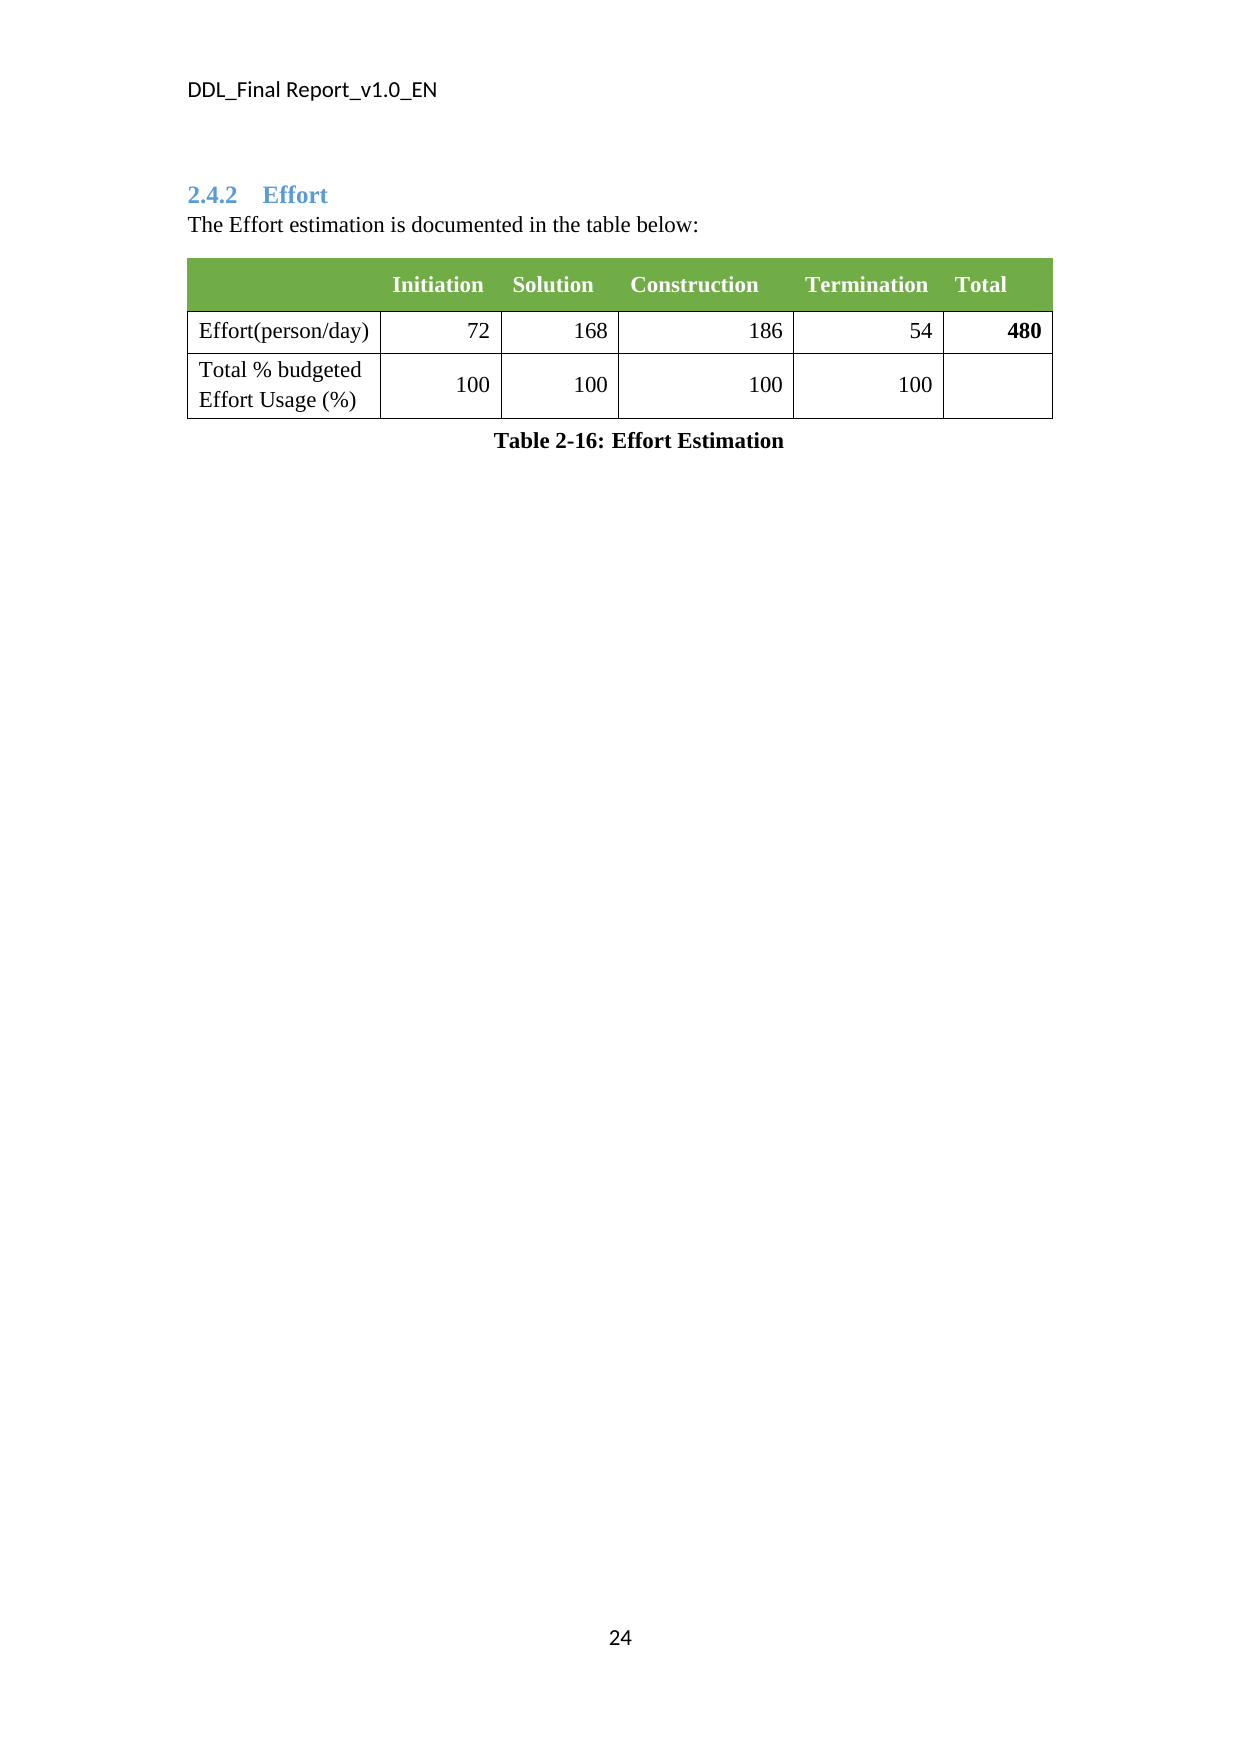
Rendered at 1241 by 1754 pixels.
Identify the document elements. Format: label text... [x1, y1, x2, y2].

table_cell 54 [794, 312, 943, 353]
table_cell 168 [502, 312, 618, 353]
table_header Total [944, 259, 1052, 311]
table_cell 72 [381, 312, 501, 353]
table_header Construction [619, 259, 793, 311]
table_header Termination [794, 259, 943, 311]
text The Effort estimation is documented in the table below: [187, 211, 1053, 237]
table_cell 100 [619, 354, 793, 418]
table_header Solution [502, 259, 618, 311]
table_cell 480 [944, 312, 1052, 353]
table_header Initiation [381, 259, 501, 311]
table_cell 186 [619, 312, 793, 353]
table_cell 100 [381, 354, 501, 418]
table_cell Effort(person/day) [188, 312, 380, 353]
table_cell 100 [502, 354, 618, 418]
table_cell 100 [794, 354, 943, 418]
subtitle Effort [187, 180, 1053, 209]
table_header [188, 259, 380, 311]
text Effort Estimation [225, 428, 1053, 454]
table_cell Total % budgeted Effort Usage (%) [188, 354, 380, 418]
table_cell [944, 354, 1052, 418]
